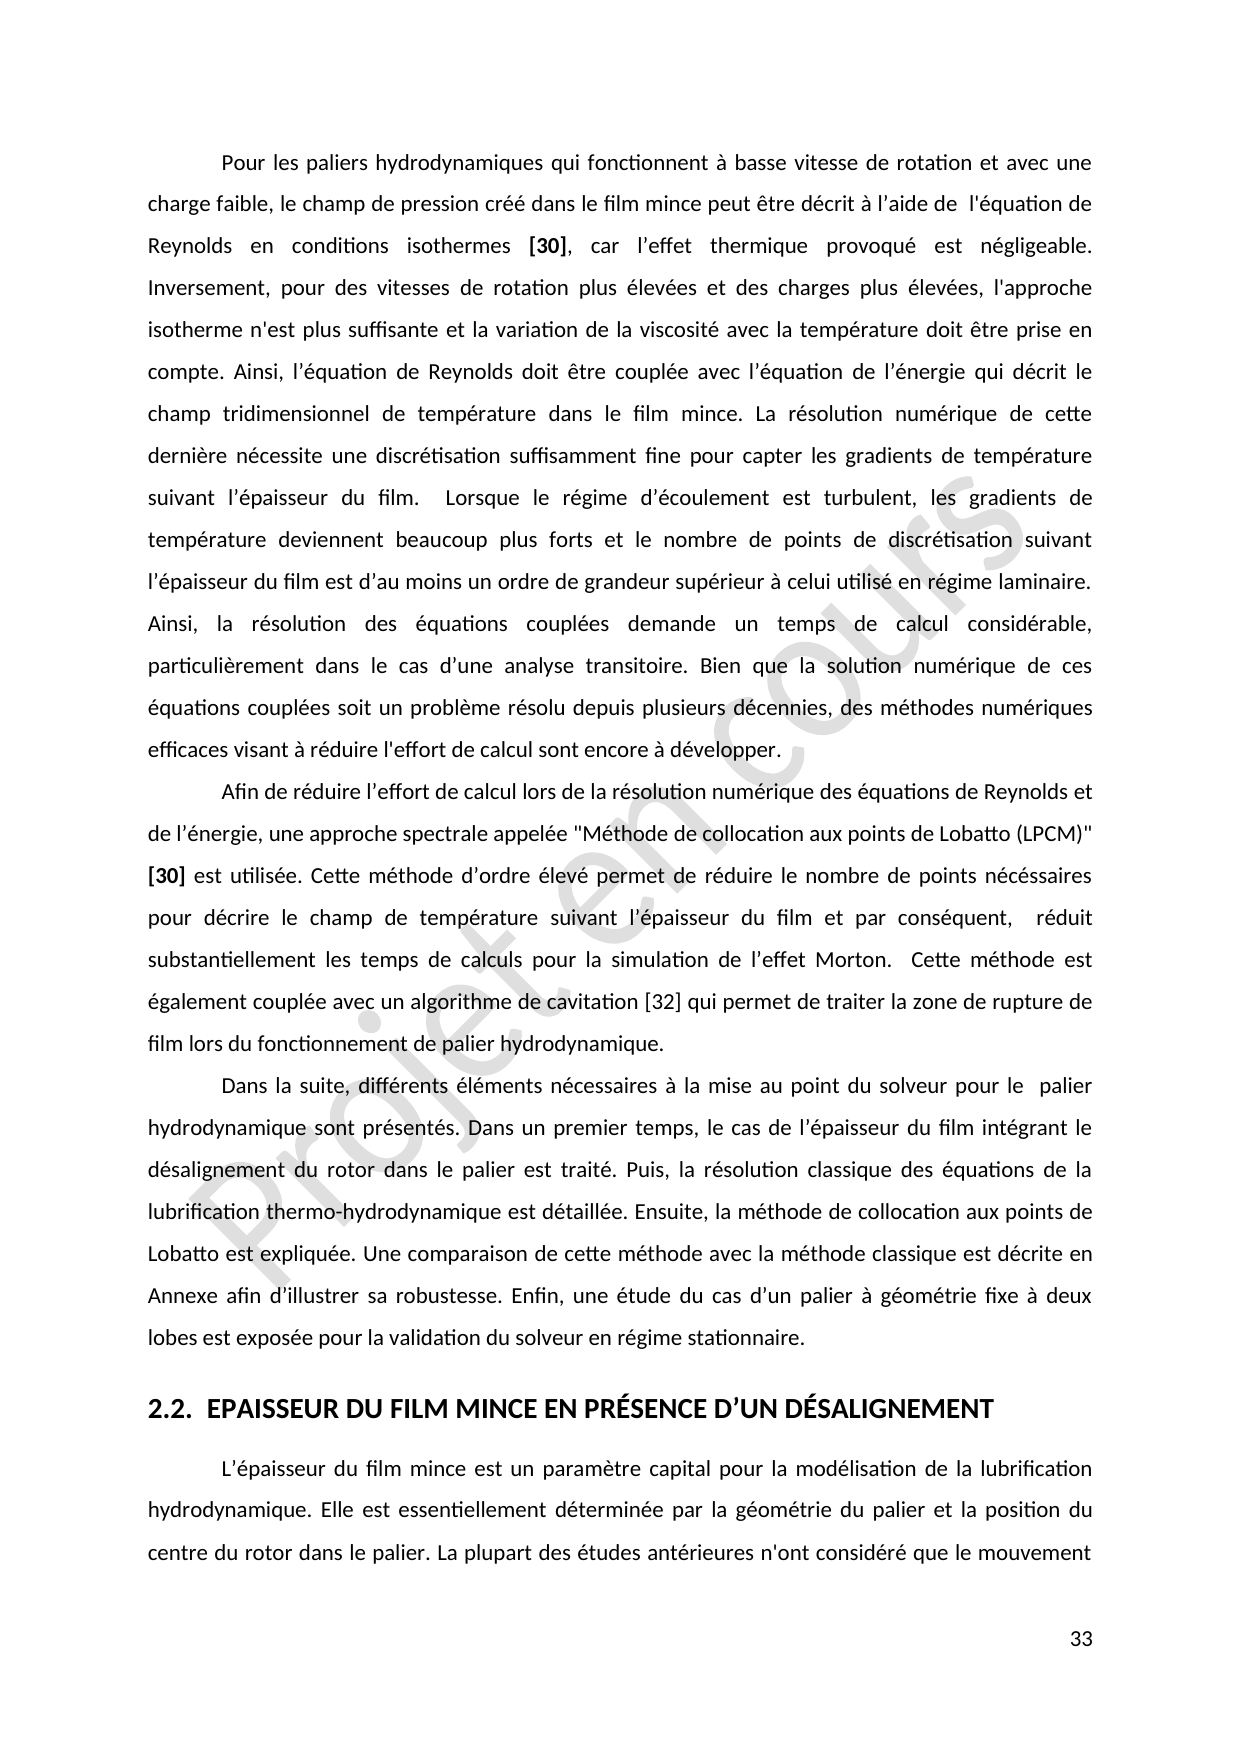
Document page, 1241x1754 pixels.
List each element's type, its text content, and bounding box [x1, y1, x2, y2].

subtitle Epaisseur du film mince en présence d’un désalignement [148, 1390, 1093, 1426]
text Dans la suite, différents éléments nécessaires à la mise au point du solveur pour le palier hydrodynamique sont présentés. Dans un premier temps, le cas de l’épaisseur du film intégrant le désalignement du rotor dans le palier est traité. Puis, la résolution classique des équations de la lubrification thermo-hydrodynamique est détaillée. Ensuite, la méthode de collocation aux points de Lobatto est expliquée. Une comparaison de cette méthode avec la méthode classique est décrite en Annexe afin d’illustrer sa robustesse. Enfin, une étude du cas d’un palier à géométrie fixe à deux lobes est exposée pour la validation du solveur en régime stationnaire. [148, 1071, 1093, 1351]
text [148, 1454, 1093, 1566]
text Afin de réduire l’effort de calcul lors de la résolution des équations de Reynolds et de l’énergie, une approche spectrale appelée "Méthode de collocation aux points de Lobatto (LPCM)" [30] est utilisée. le temps de calcul pour la simulation de l’effet Morton. Cette méthode est également couplée avec un algorithme de cavitation qui permet de traiter la zone de rupture de film lors du fonctionnement de palier hydrodynamique. [148, 777, 1093, 1057]
text Pour les paliers hydrodynamiques qui fonctionnent à basse vitesse de rotation et avec une charge faible, le champ de pression créé dans le film mince peut être décrit l'équation de Reynolds en conditions isothermes [30], car l’effet thermique provoqué est négligeable. Inversement, pour des vitesses de rotation plus élevées et des charges plus élevées, l'approche isotherme n'est plus suffisante et la variation de la viscosité avec la température doit être prise en compte. Ainsi, l’équation de Reynolds doit être couplée avec l’équation de l’énergie qui décrit le champ de température dans le film mince. es gradients de température beaucoup plus forts le nombre de points de discrétisation film est d’au moins un ordre de grandeur supérieur à celui utilisé en régime laminaire. Ainsi, la résolution des équations couplées demande un temps de calcul considérable, particulièrement dans analyse transitoire. Bien que la solution numérique de ces équations couplées soit un problème résolu depuis plusieurs décennies, des méthodes numériques efficaces visant à réduire l'effort de calcul sont encore à développer. [148, 148, 1093, 763]
